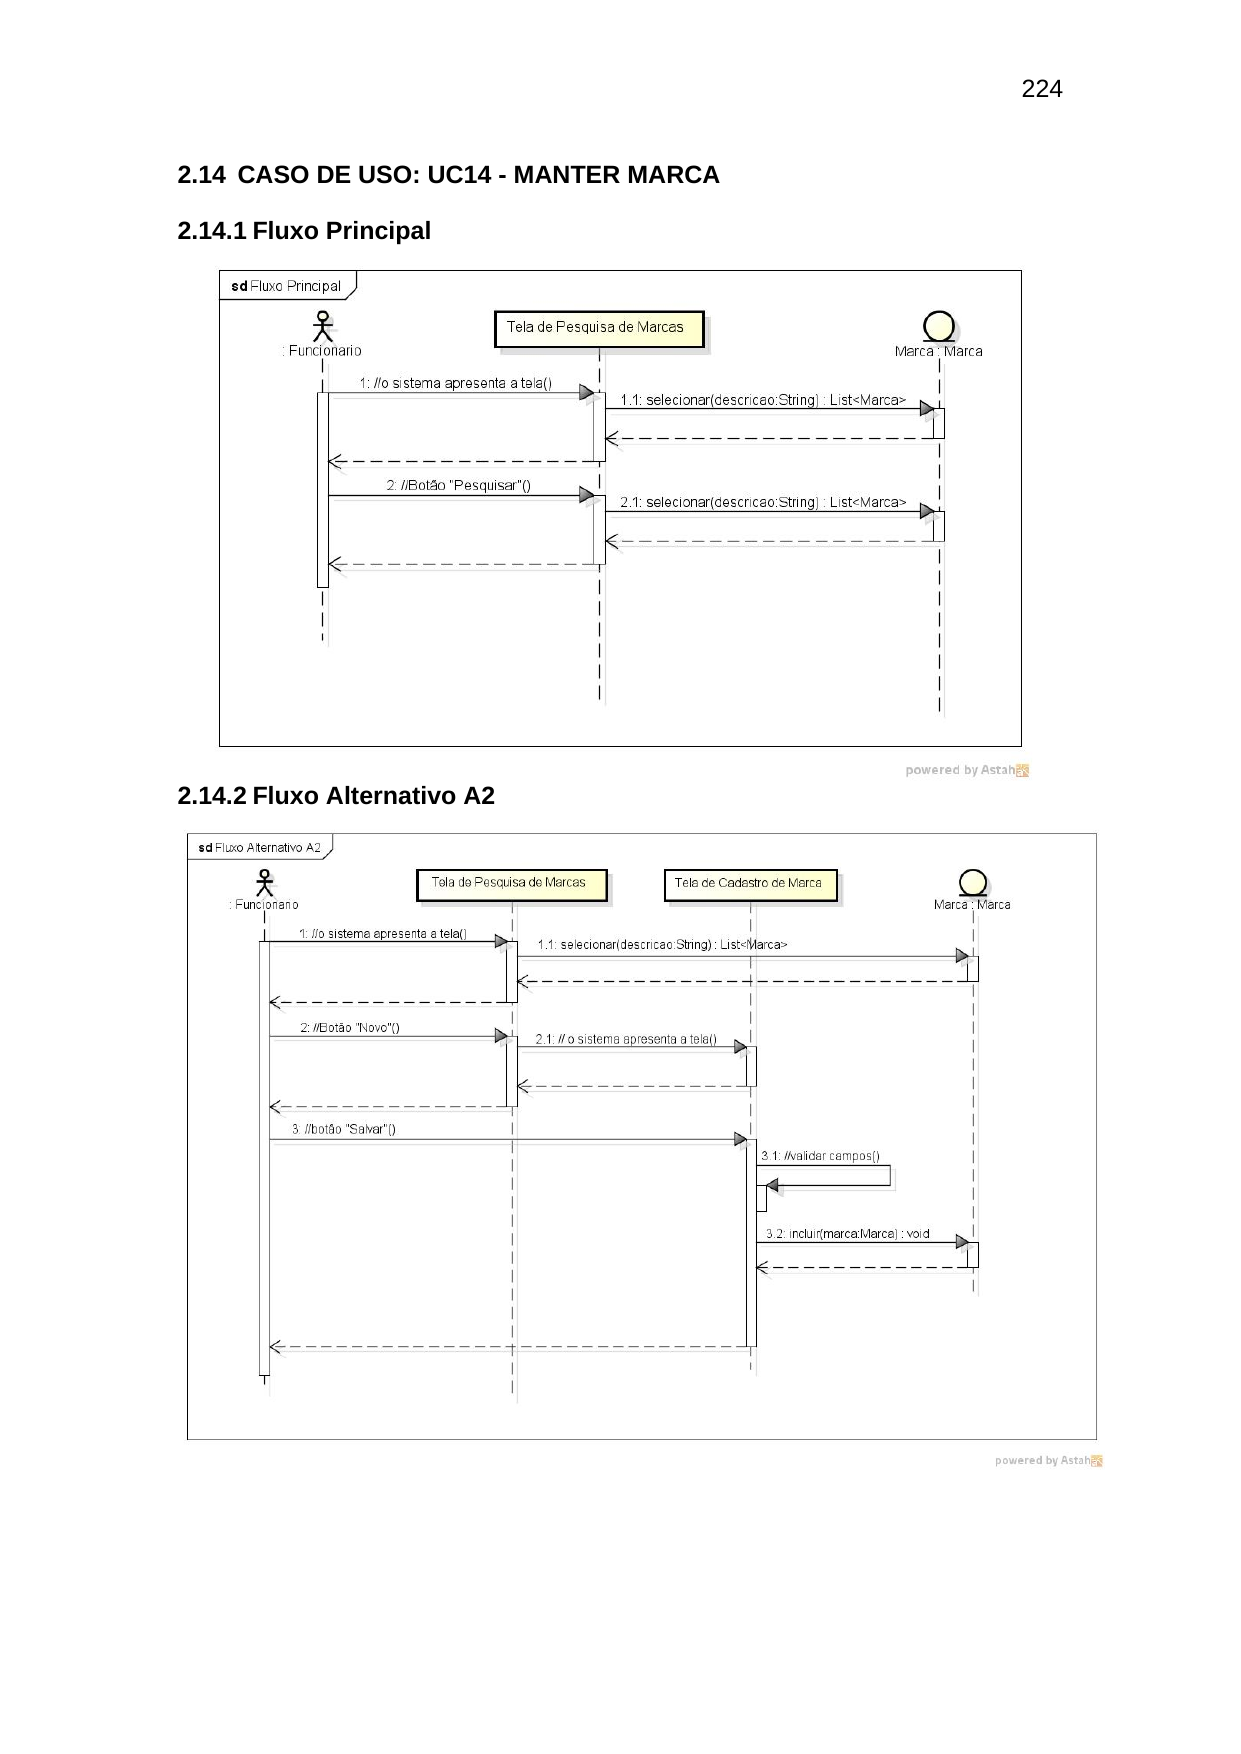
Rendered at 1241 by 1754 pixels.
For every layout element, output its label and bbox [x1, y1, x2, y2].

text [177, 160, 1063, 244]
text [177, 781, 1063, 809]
picture [177, 823, 1105, 1470]
picture [207, 258, 1033, 781]
